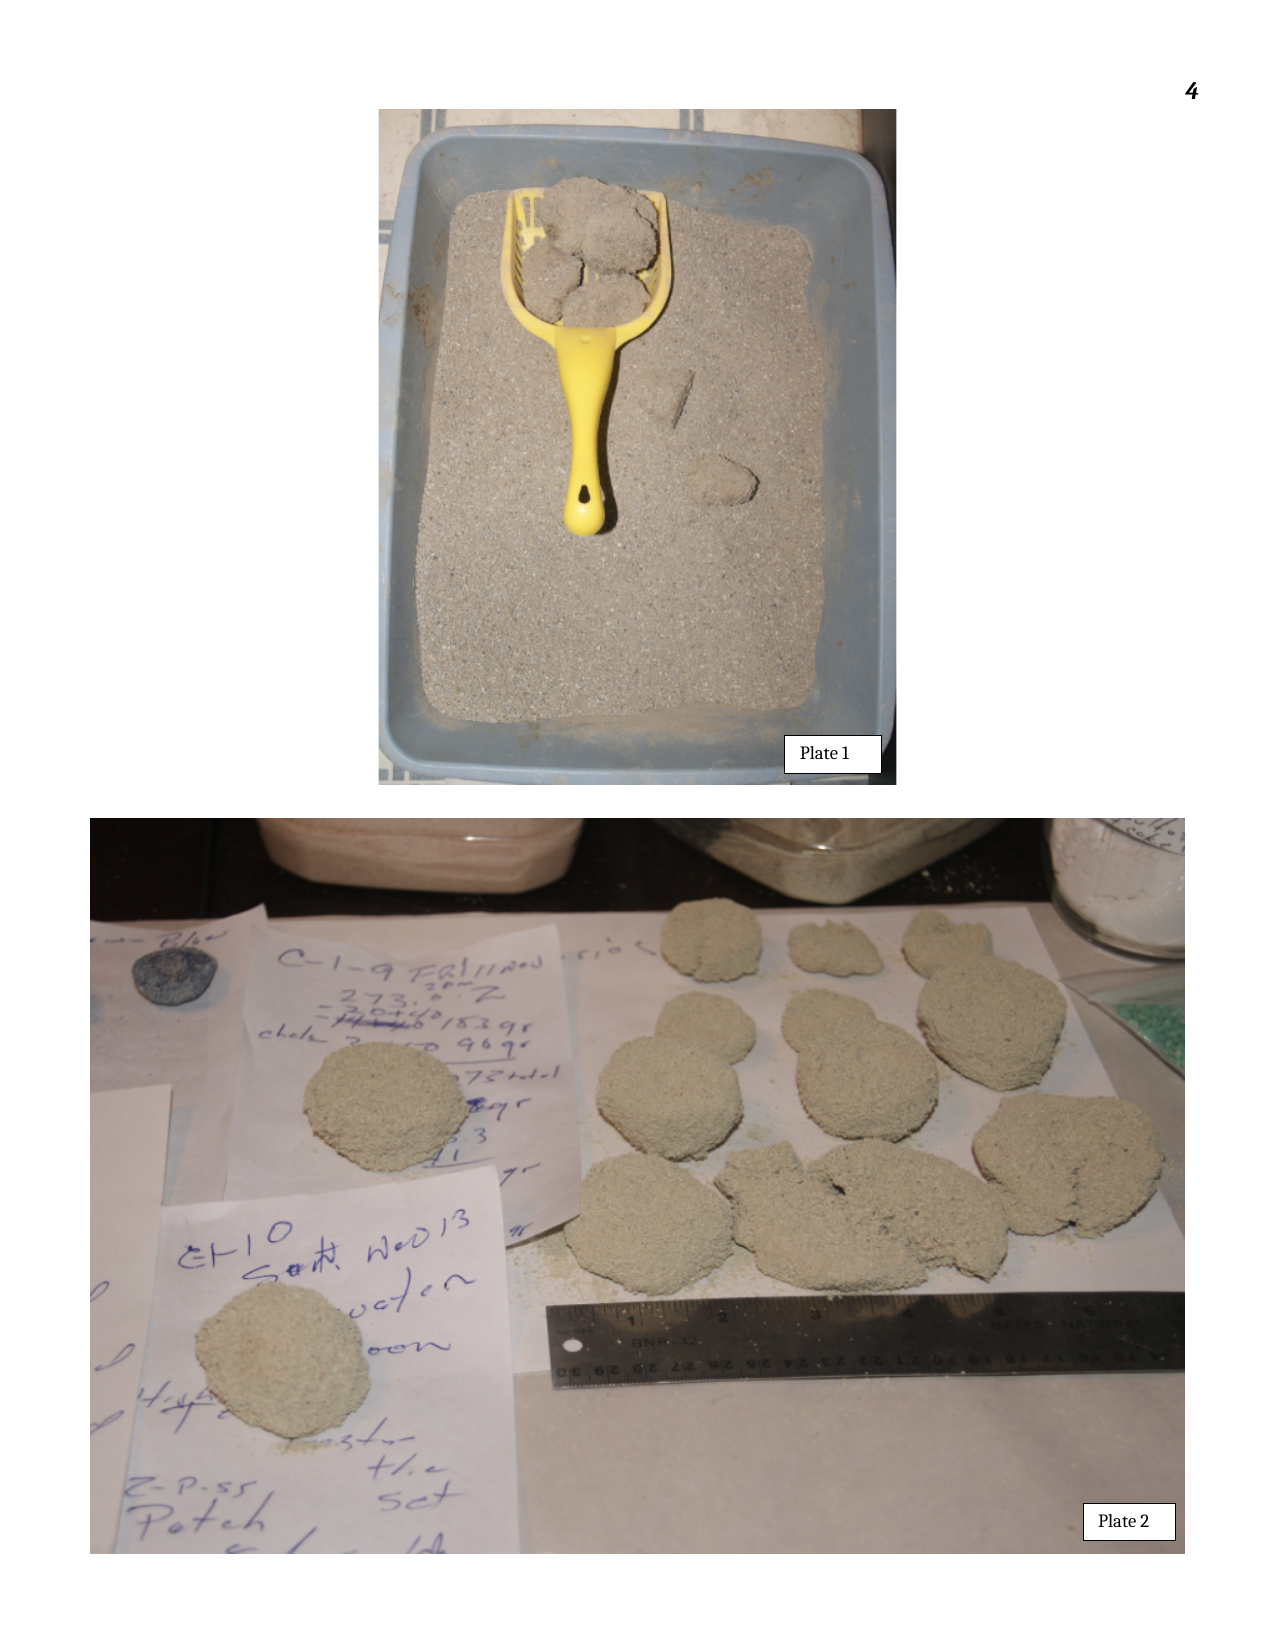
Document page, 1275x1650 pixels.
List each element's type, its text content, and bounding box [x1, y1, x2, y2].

picture [90, 818, 1185, 1554]
text 4 [75, 77, 1200, 106]
picture [378, 109, 897, 785]
